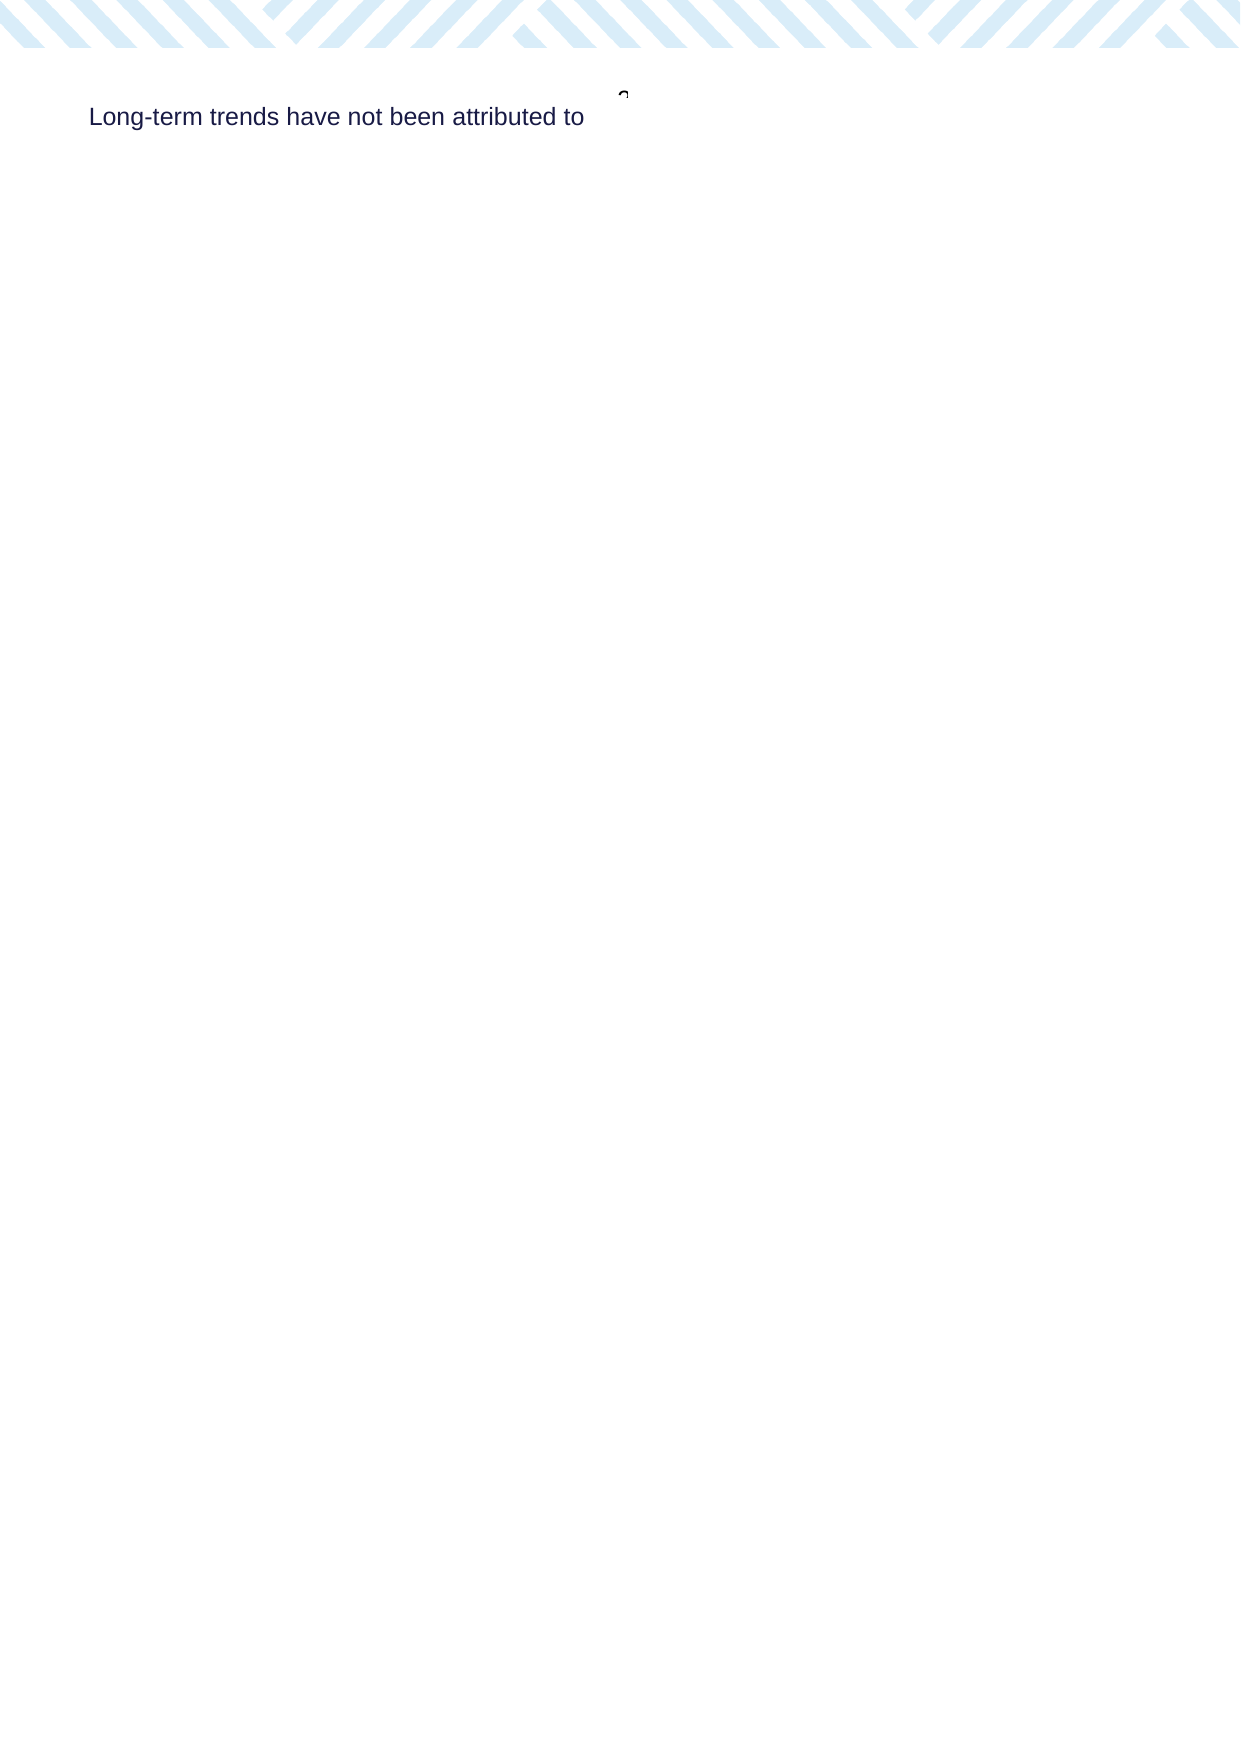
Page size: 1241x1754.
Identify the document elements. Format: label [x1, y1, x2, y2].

picture [0, 0, 1241, 48]
text [88, 102, 1152, 131]
